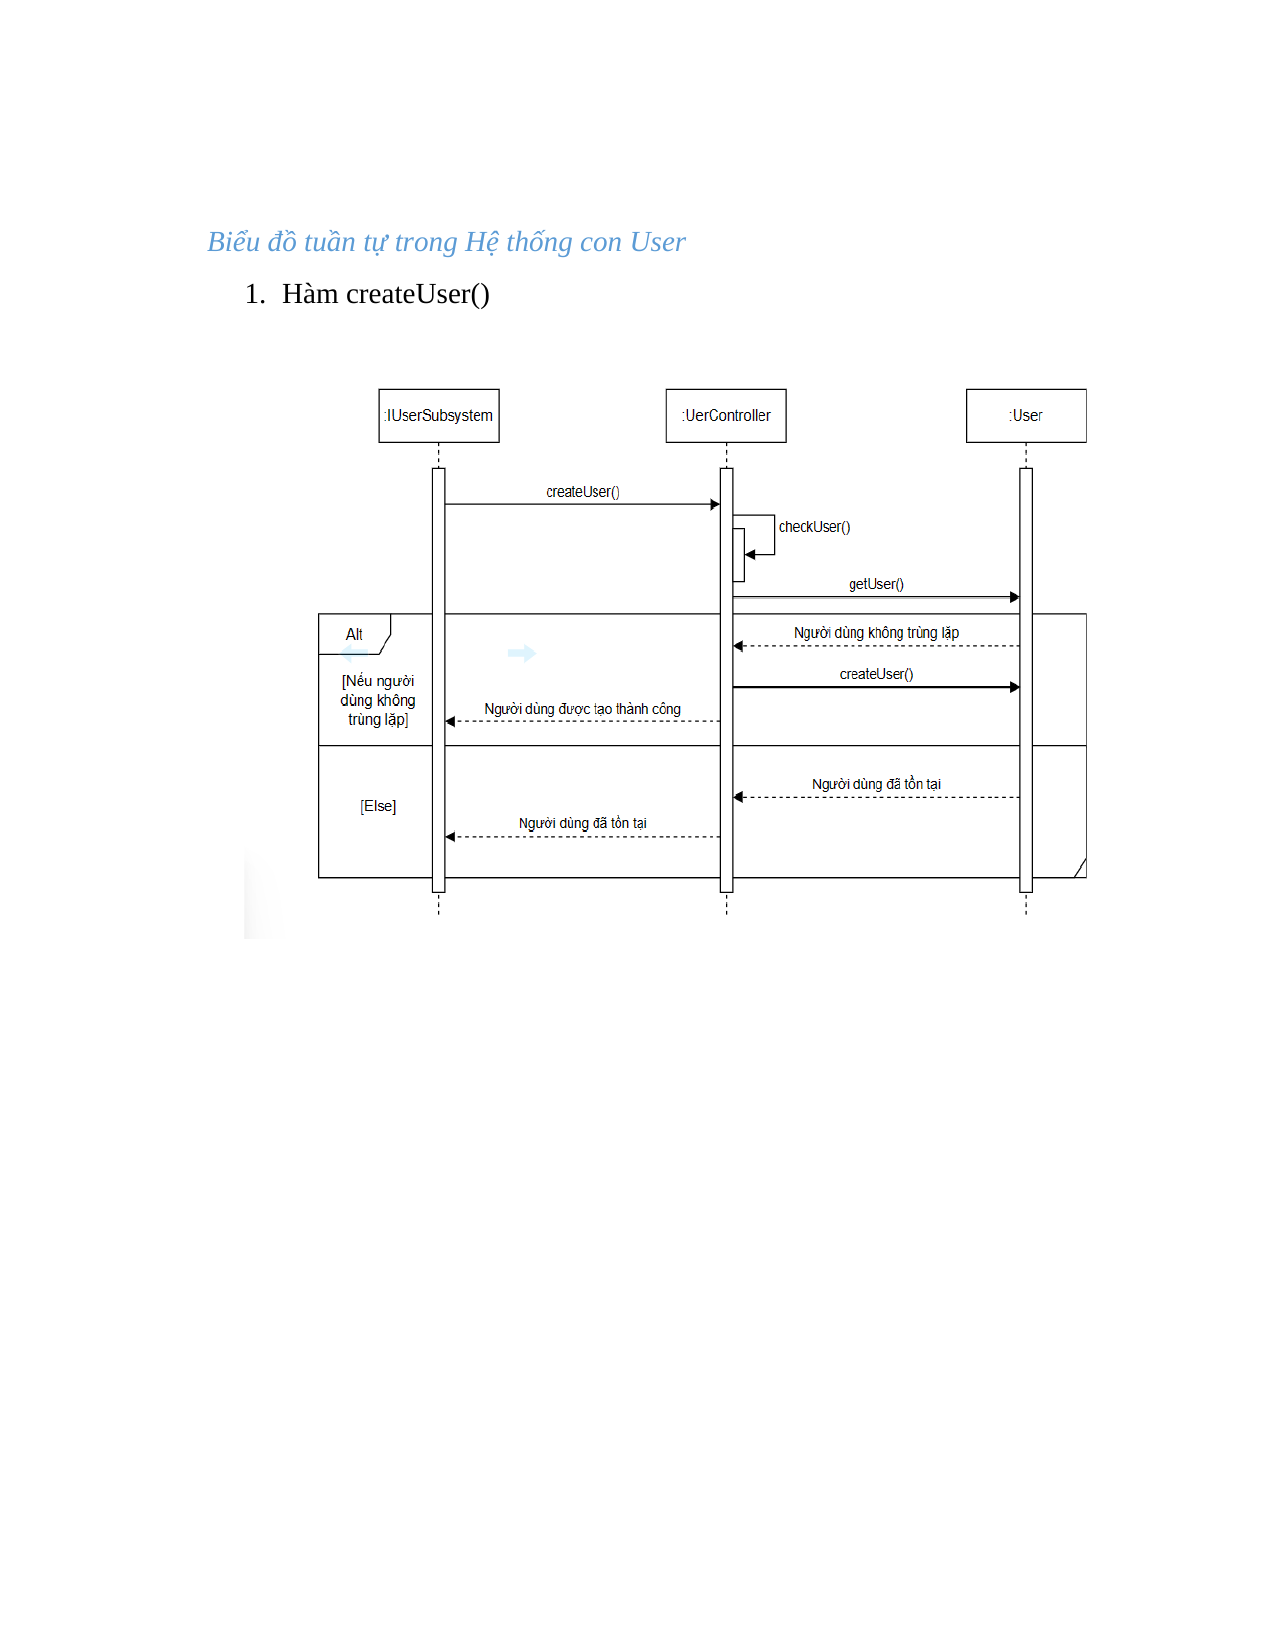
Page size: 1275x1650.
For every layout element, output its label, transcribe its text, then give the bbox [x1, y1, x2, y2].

list Hàm createUser() [244, 277, 1157, 310]
text Biểu đồ tuần tự trong Hệ thống con User [207, 224, 1157, 257]
picture [244, 329, 1157, 939]
